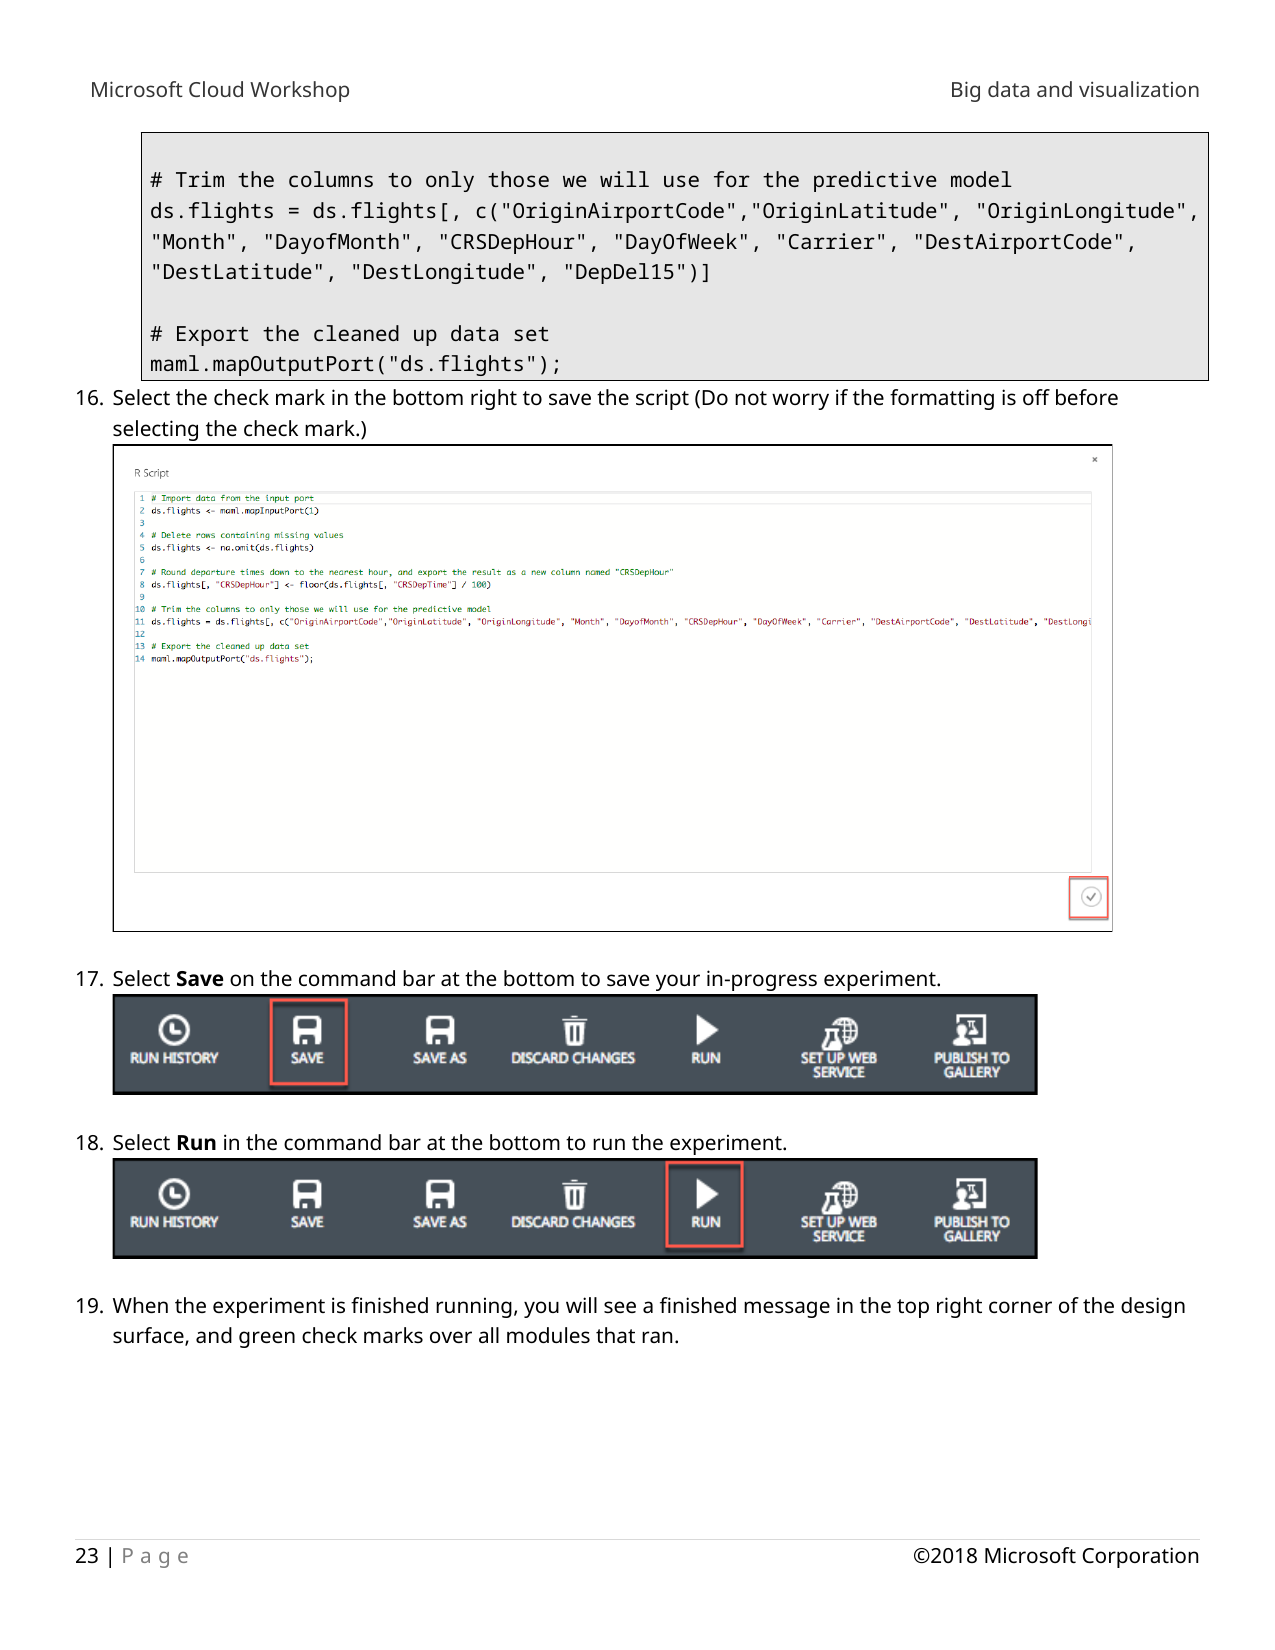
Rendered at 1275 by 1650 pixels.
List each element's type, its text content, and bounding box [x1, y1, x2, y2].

list When the experiment is finished running, you will see a finished message in the top right corner of the design surface, and green check marks over all modules that ran. [75, 1291, 1200, 1350]
picture [112, 444, 1113, 932]
text ds.flights = ds.flights[, c("OriginAirportCode","OriginLatitude", "OriginLongitude", "Month", "DayofMonth", "CRSDepHour", "DayOfWeek", "Carrier", "DestAirportCode", "DestLatitude", "DestLongitude", "DepDel15")] [142, 193, 1208, 285]
picture [112, 994, 1038, 1095]
text # Export the cleaned up data set [142, 316, 1208, 346]
picture [112, 1158, 1038, 1259]
text maml.mapOutputPort("ds.flights"); [142, 346, 1208, 380]
text # Trim the columns to only those we will use for the predictive model [142, 162, 1208, 193]
